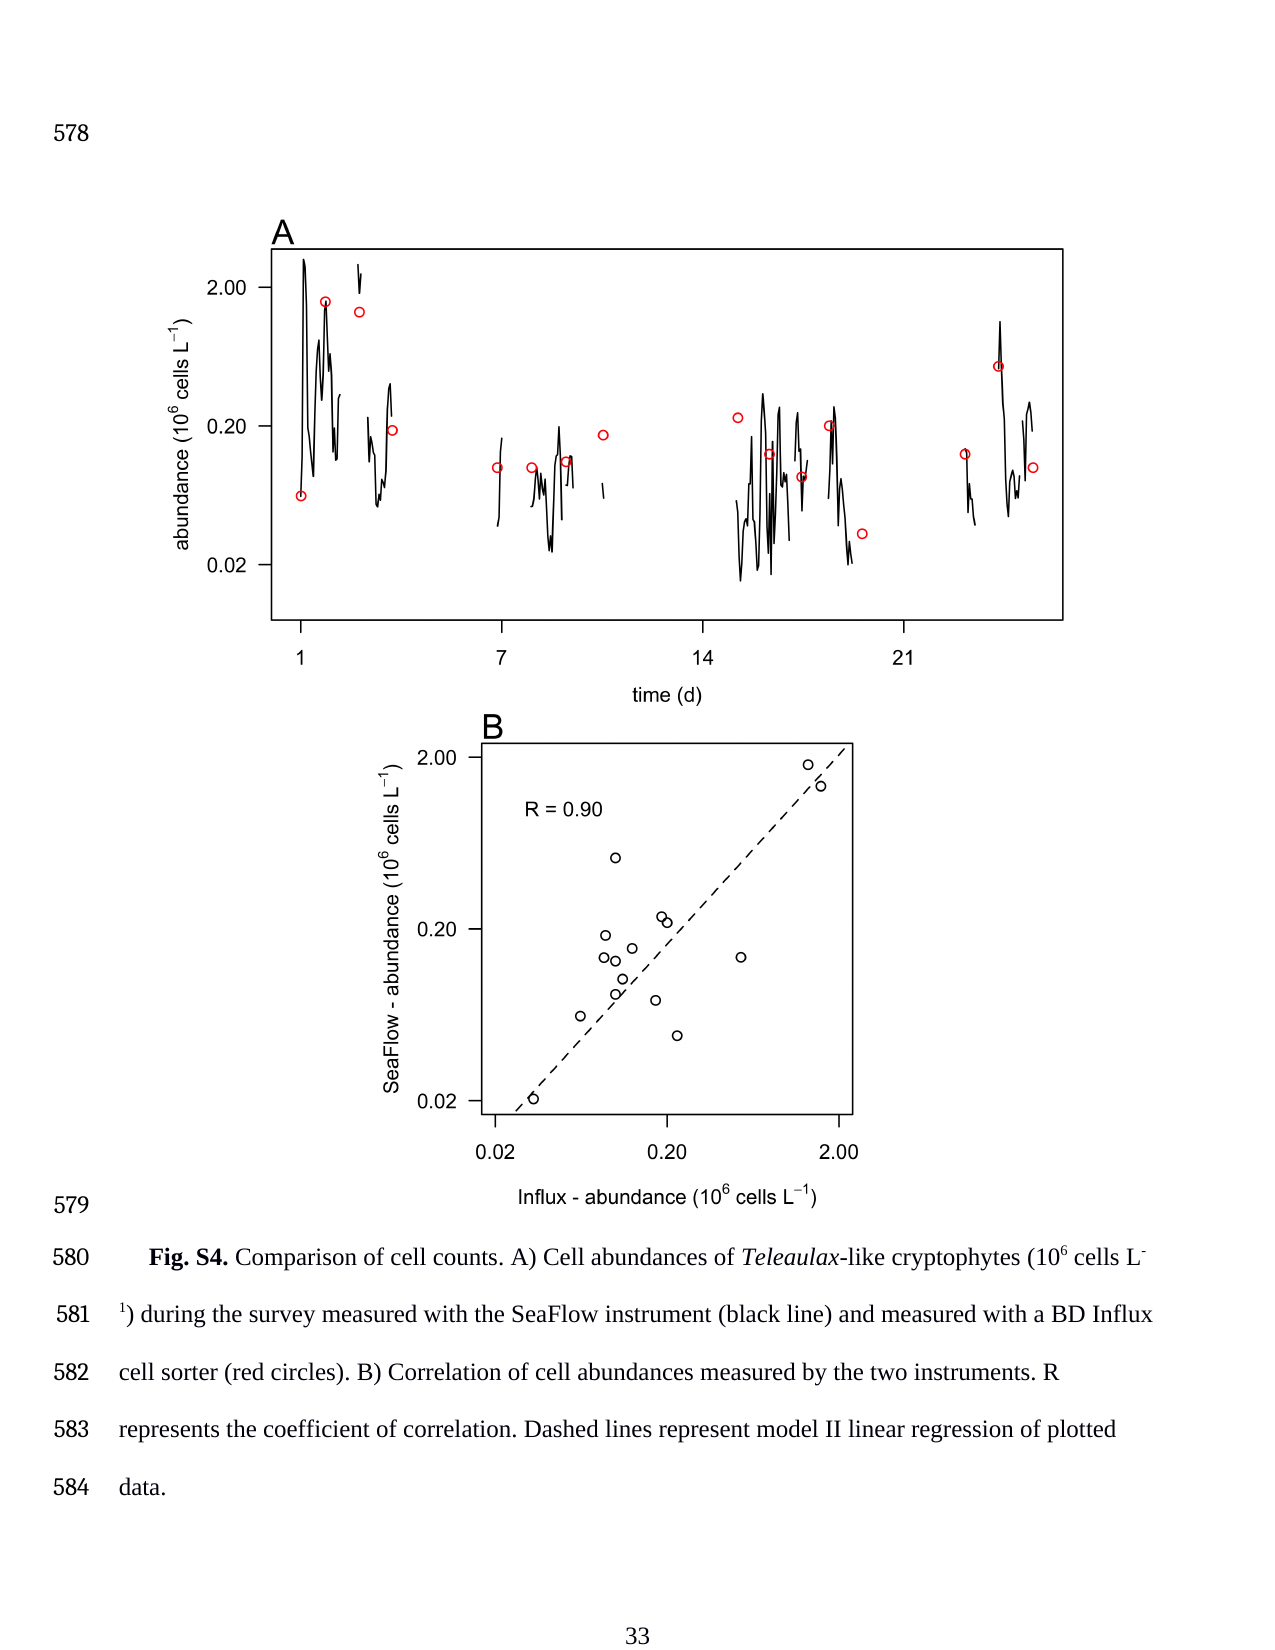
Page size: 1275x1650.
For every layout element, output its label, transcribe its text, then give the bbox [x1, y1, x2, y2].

text Fig. S4. Comparison of cell counts. A) Cell abundances of Teleaulax-like cryptophytes (106 cells L-1) during the survey measured with the SeaFlow instrument (black line) and measured with a BD Influx cell sorter (red circles). B) Correlation of cell abundances measured by the two instruments. R represents the coefficient of correlation. Dashed lines represent model II linear regression of plotted data. [118, 1242, 1156, 1501]
picture [148, 176, 1186, 1213]
